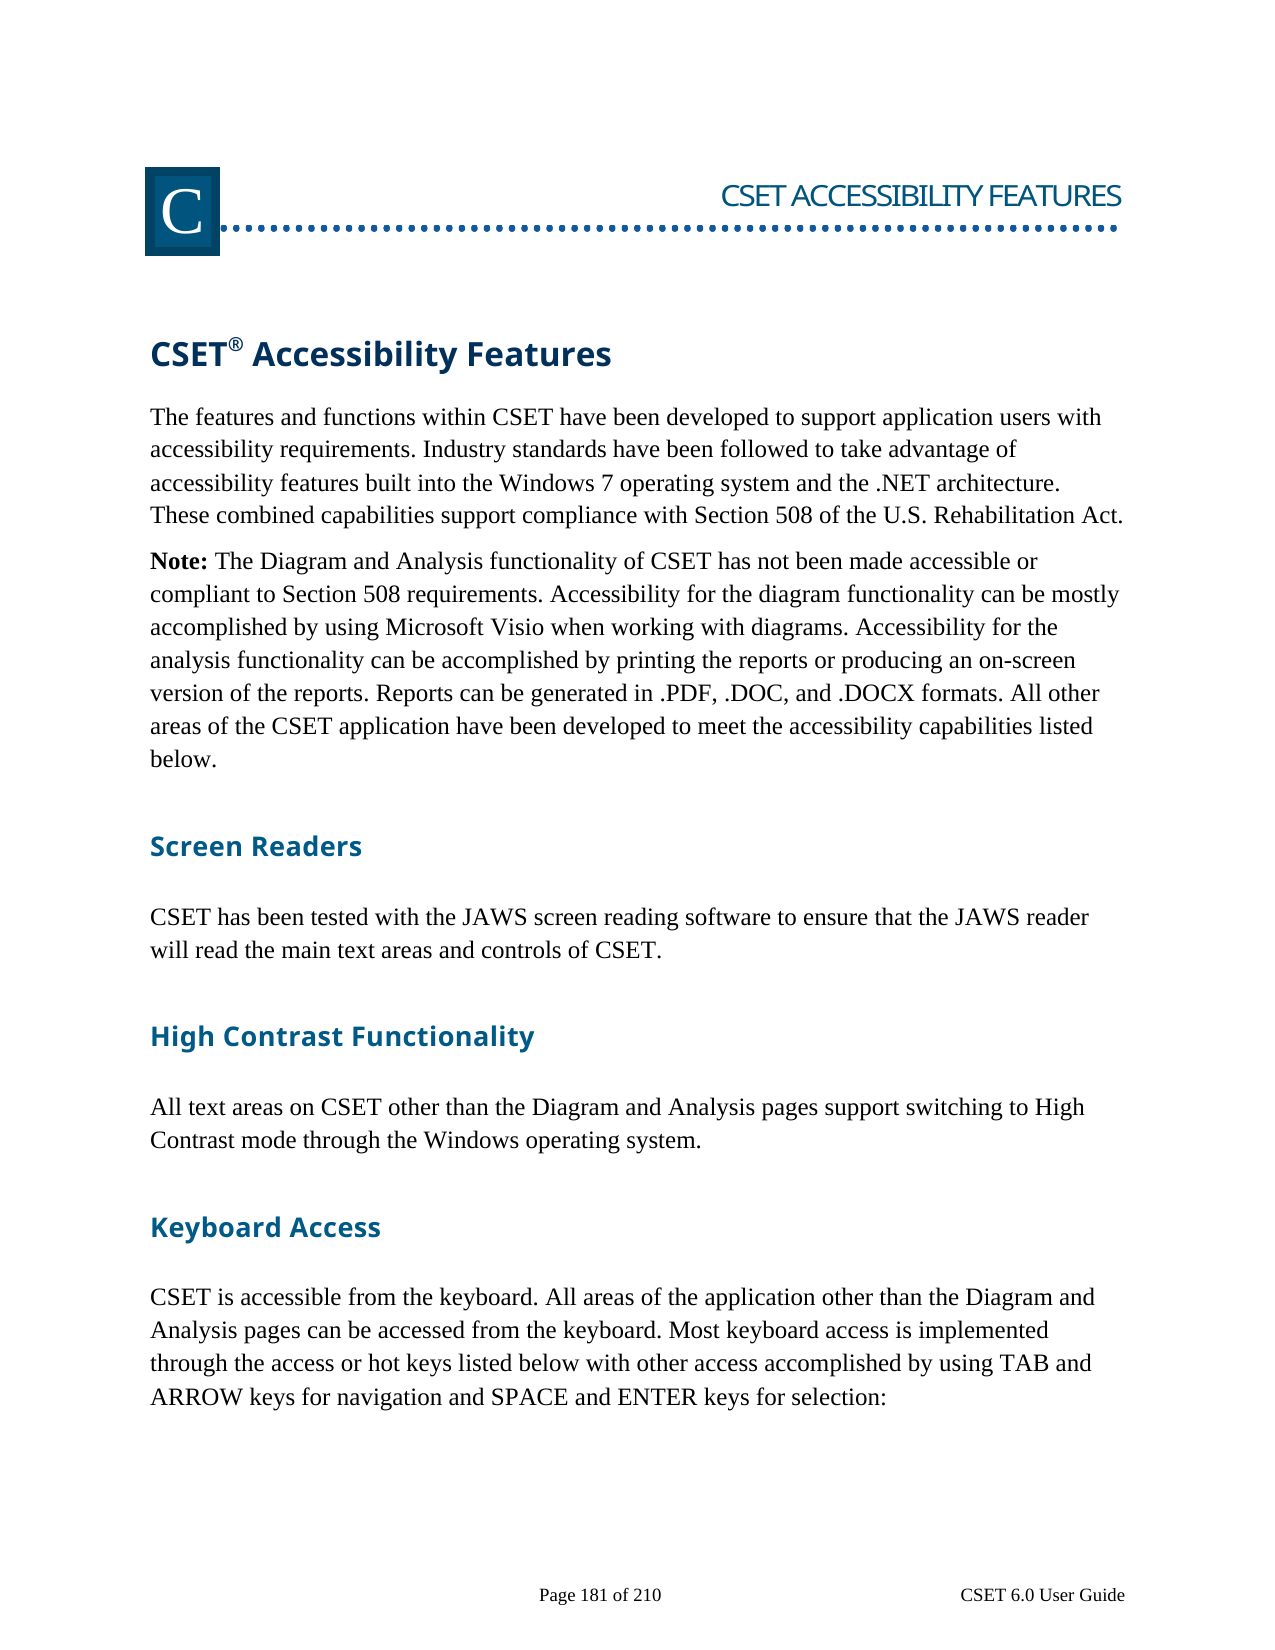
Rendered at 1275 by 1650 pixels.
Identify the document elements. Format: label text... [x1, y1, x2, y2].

text All text areas on CSET other than the Diagram and Analysis pages support switching to High Contrast mode through the Windows operating system. [150, 1092, 1125, 1154]
subtitle Screen Readers [150, 827, 1125, 864]
subtitle High Contrast Functionality [150, 1018, 1125, 1054]
picture [221, 225, 1121, 232]
text CSET is accessible from the keyboard. All areas of the application other than the Diagram and Analysis pages can be accessed from the keyboard. Most keyboard access is implemented through the access or hot keys listed below with other access accomplished by using TAB and ARROW keys for navigation and SPACE and ENTER keys for selection: [150, 1282, 1125, 1410]
text The features and functions within CSET have been developed to support application users with accessibility requirements. Industry standards have been followed to take advantage of accessibility features built into the Windows 7 operating system and the .NET architecture. These combined capabilities support compliance with Section 508 of the U.S. Rehabilitation Act. [150, 402, 1125, 529]
title C) CSET ACCESSIBILITY Features [150, 175, 1125, 215]
subtitle CSET® Accessibility Features [150, 331, 1125, 377]
text Note: The Diagram and Analysis functionality of CSET has not been made accessible or compliant to Section 508 requirements. Accessibility for the diagram functionality can be mostly accomplished by using Microsoft Visio when working with diagrams. Accessibility for the analysis functionality can be accomplished by printing the reports or producing an on-screen version of the reports. Reports can be generated in .PDF, .DOC, and .DOCX formats. All other areas of the CSET application have been developed to meet the accessibility capabilities listed below. [150, 546, 1125, 773]
text CSET has been tested with the JAWS screen reading software to ensure that the JAWS reader will read the main text areas and controls of CSET. [150, 902, 1125, 963]
subtitle Keyboard Access [150, 1208, 1125, 1245]
